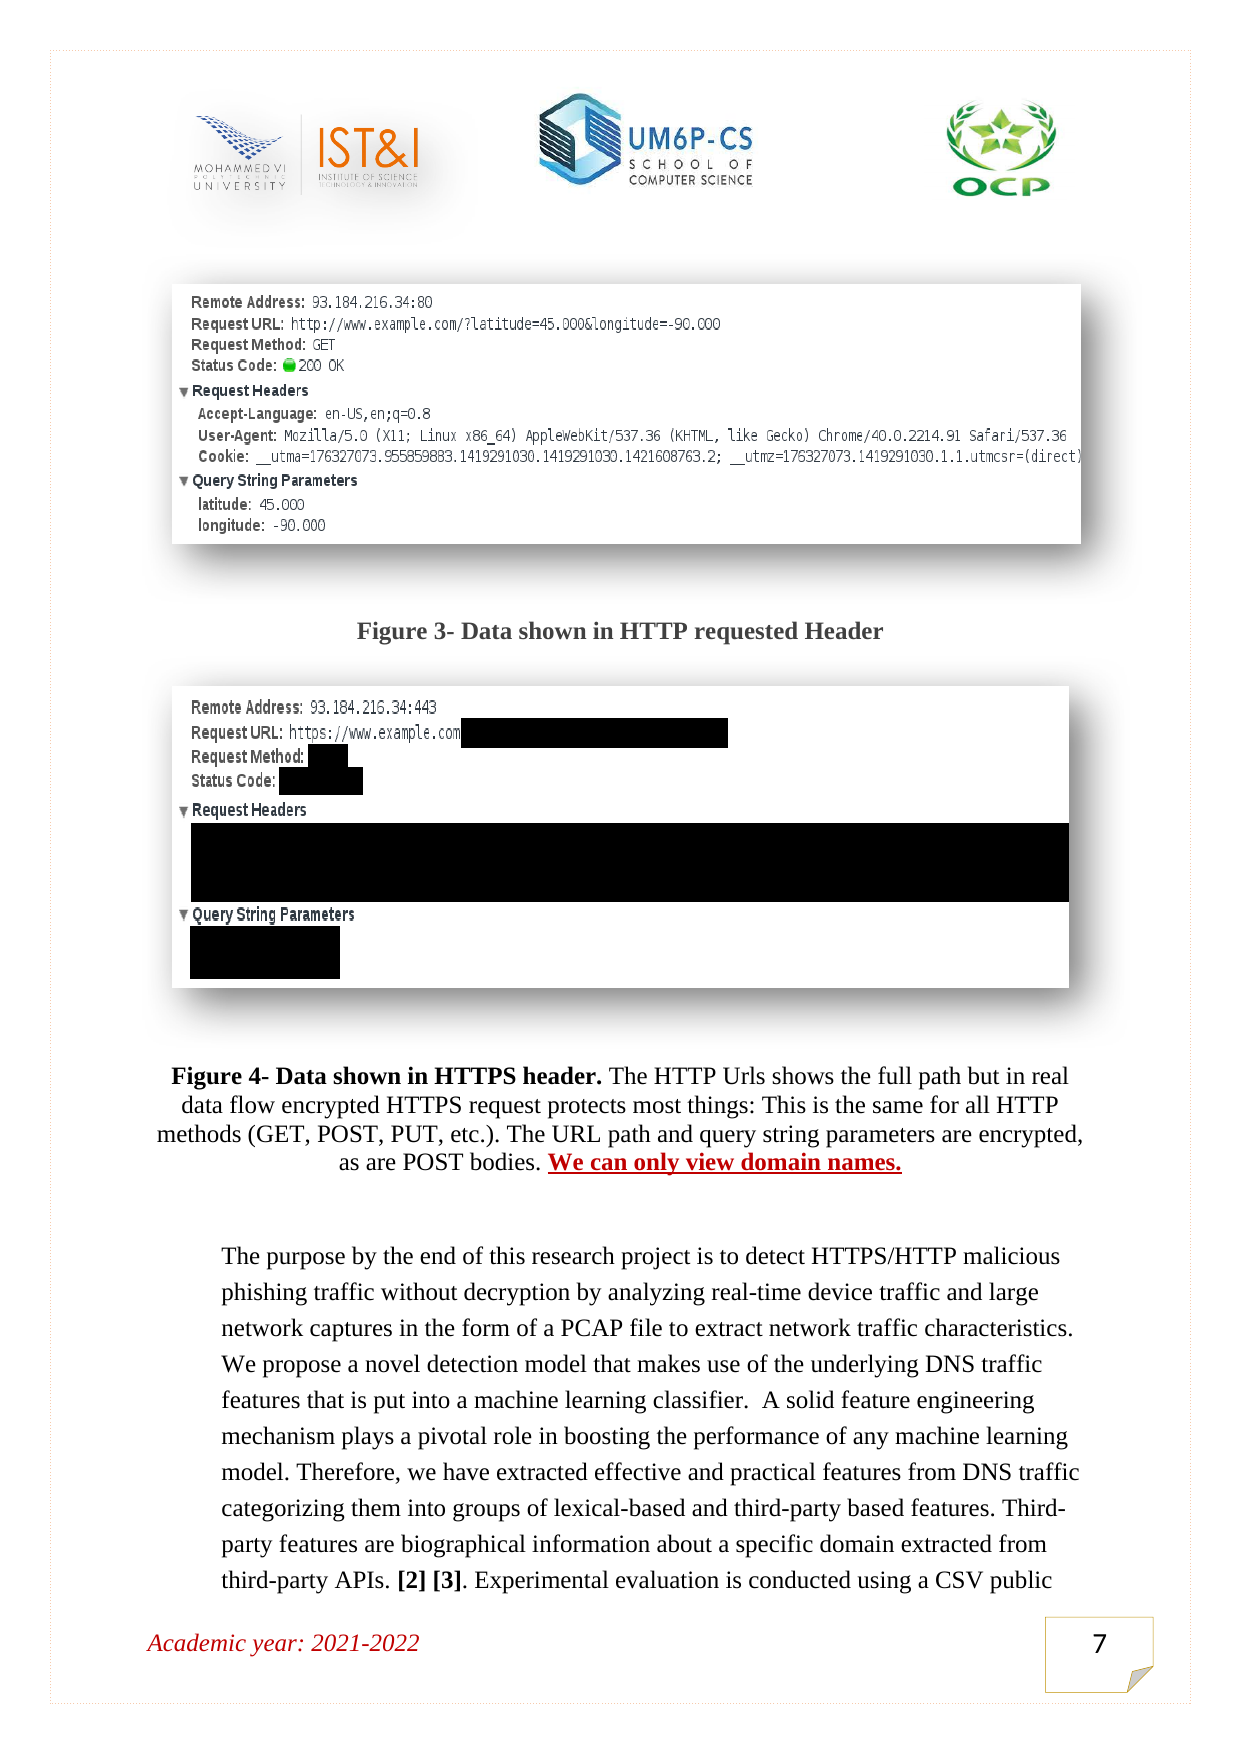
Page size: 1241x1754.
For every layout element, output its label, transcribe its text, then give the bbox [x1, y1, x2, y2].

picture [523, 73, 760, 198]
picture [172, 284, 1081, 544]
picture [924, 92, 1075, 200]
text Figure 3- Data shown in HTTP requested Header [147, 616, 1093, 644]
picture [172, 686, 1069, 988]
text Figure 4- Data shown in HTTPS header. The HTTP Urls shows the full path but in real data flow encrypted HTTPS request protects most things: This is the same for all HTTP methods (GET, POST, PUT, etc.). The URL path and query string parameters are encrypted, as are POST bodies. We can only view domain names. [147, 1061, 1093, 1176]
picture [163, 80, 446, 229]
